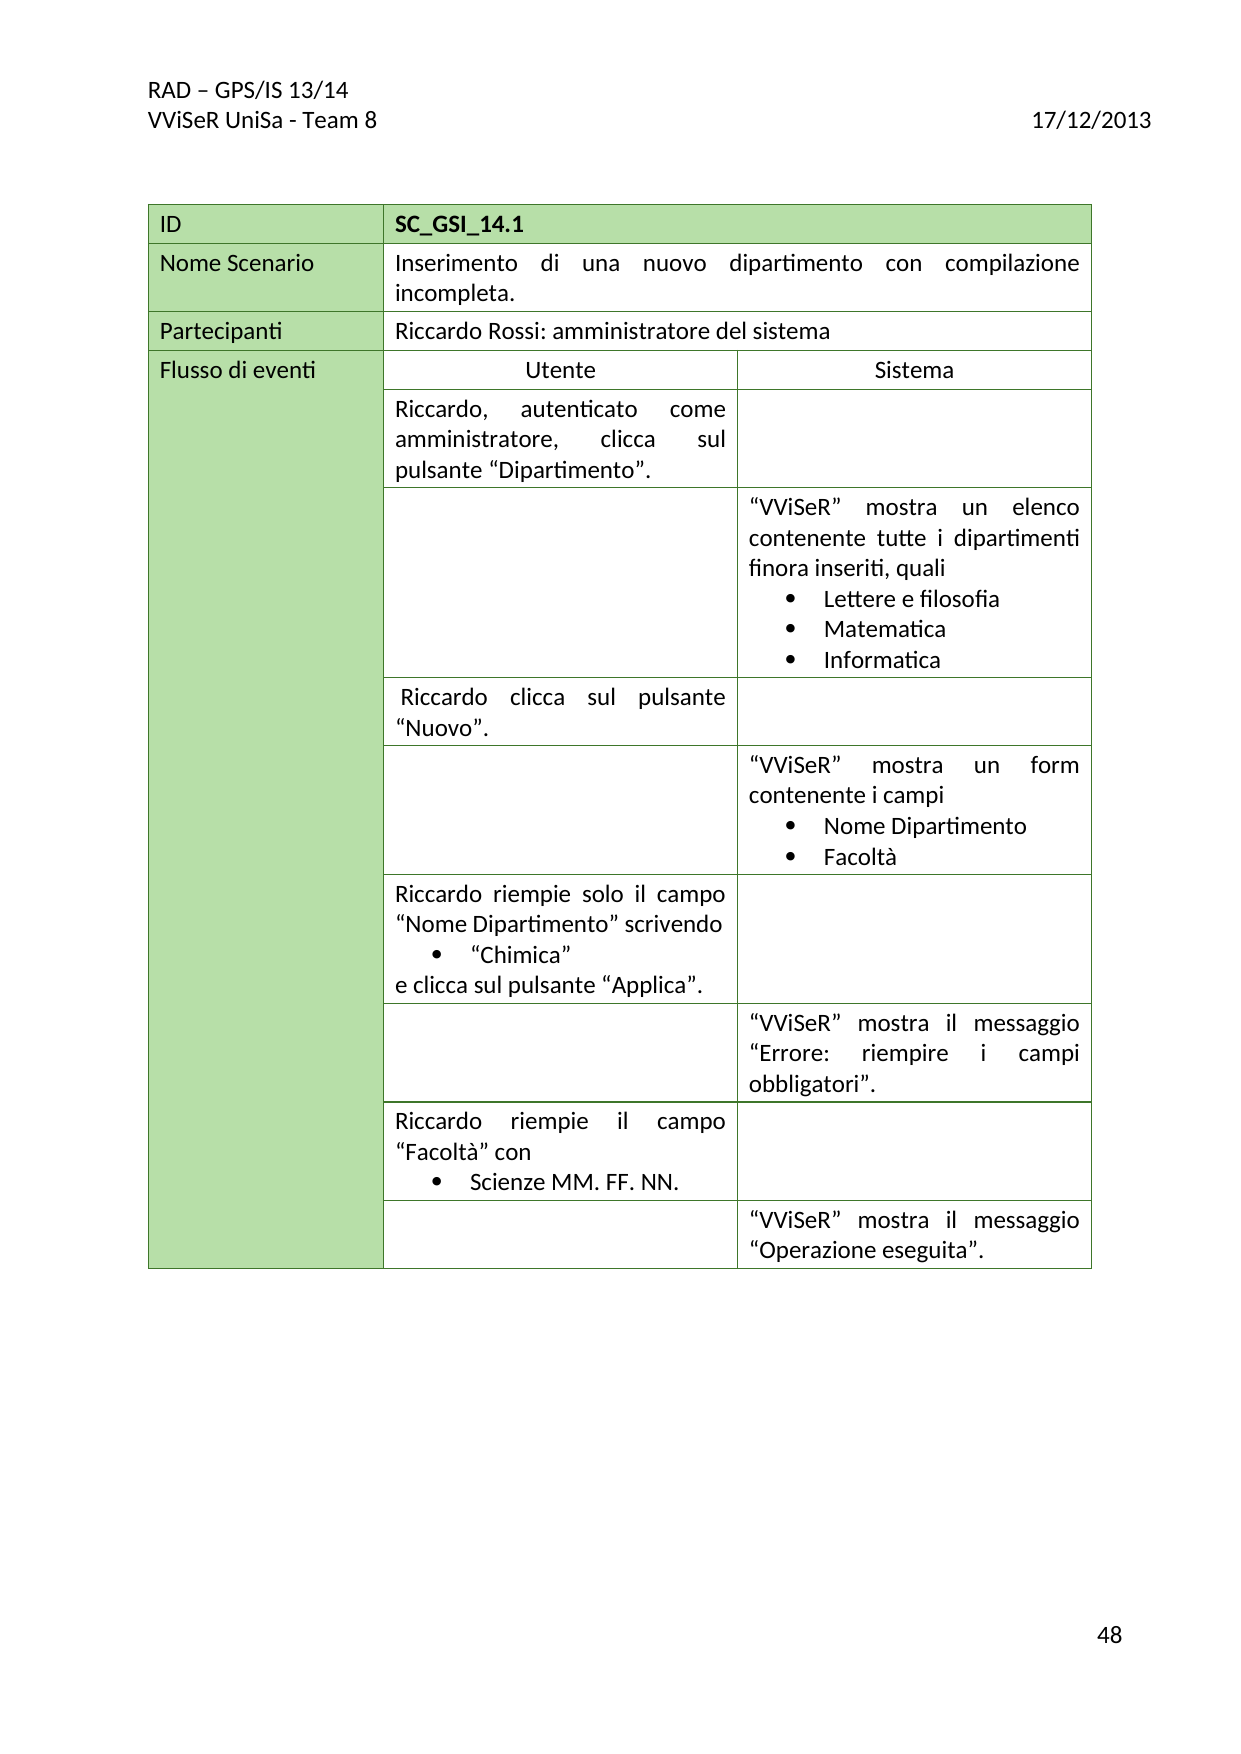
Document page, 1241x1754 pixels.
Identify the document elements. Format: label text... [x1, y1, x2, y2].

table_cell Riccardo clicca sul pulsante “Nuovo”. [384, 678, 737, 745]
table_cell [384, 1201, 737, 1268]
table_cell “VViSeR” mostra un elenco contenente tutte i dipartimenti finora inseriti, quali Lettere e filosofia Matematica Informatica [738, 488, 1091, 677]
table_cell Partecipanti [149, 312, 383, 350]
table_cell “VViSeR” mostra un form contenente i campi Nome Dipartimento Facoltà [738, 746, 1091, 874]
table_cell [738, 390, 1091, 487]
table_cell [738, 678, 1091, 745]
table_cell “VViSeR” mostra il messaggio “Operazione eseguita”. [738, 1201, 1091, 1268]
table_header ID [149, 205, 383, 243]
table_cell [738, 1103, 1091, 1200]
table_cell Flusso di eventi [149, 351, 383, 1268]
table_cell Riccardo riempie solo il campo “Nome Dipartimento” scrivendo “Chimica” e clicca sul pulsante “Applica”. [384, 875, 737, 1003]
table_cell Sistema [738, 351, 1091, 389]
table_cell [384, 1004, 737, 1101]
table_cell Riccardo Rossi: amministratore del sistema [384, 312, 1091, 350]
table_cell Riccardo riempie il campo “Facoltà” con Scienze MM. FF. NN. [384, 1103, 737, 1200]
table_cell Nome Scenario [149, 244, 383, 311]
table_cell Riccardo, autenticato come amministratore, clicca sul pulsante “Dipartimento”. [384, 390, 737, 487]
table_cell [384, 746, 737, 874]
table_header SC_GSI_14.1 [384, 205, 1091, 243]
table_cell Inserimento di una nuovo dipartimento con compilazione incompleta. [384, 244, 1091, 311]
table_cell “VViSeR” mostra il messaggio “Errore: riempire i campi obbligatori”. [738, 1004, 1091, 1101]
table_cell [738, 875, 1091, 1003]
table_cell Utente [384, 351, 737, 389]
table_cell [384, 488, 737, 677]
